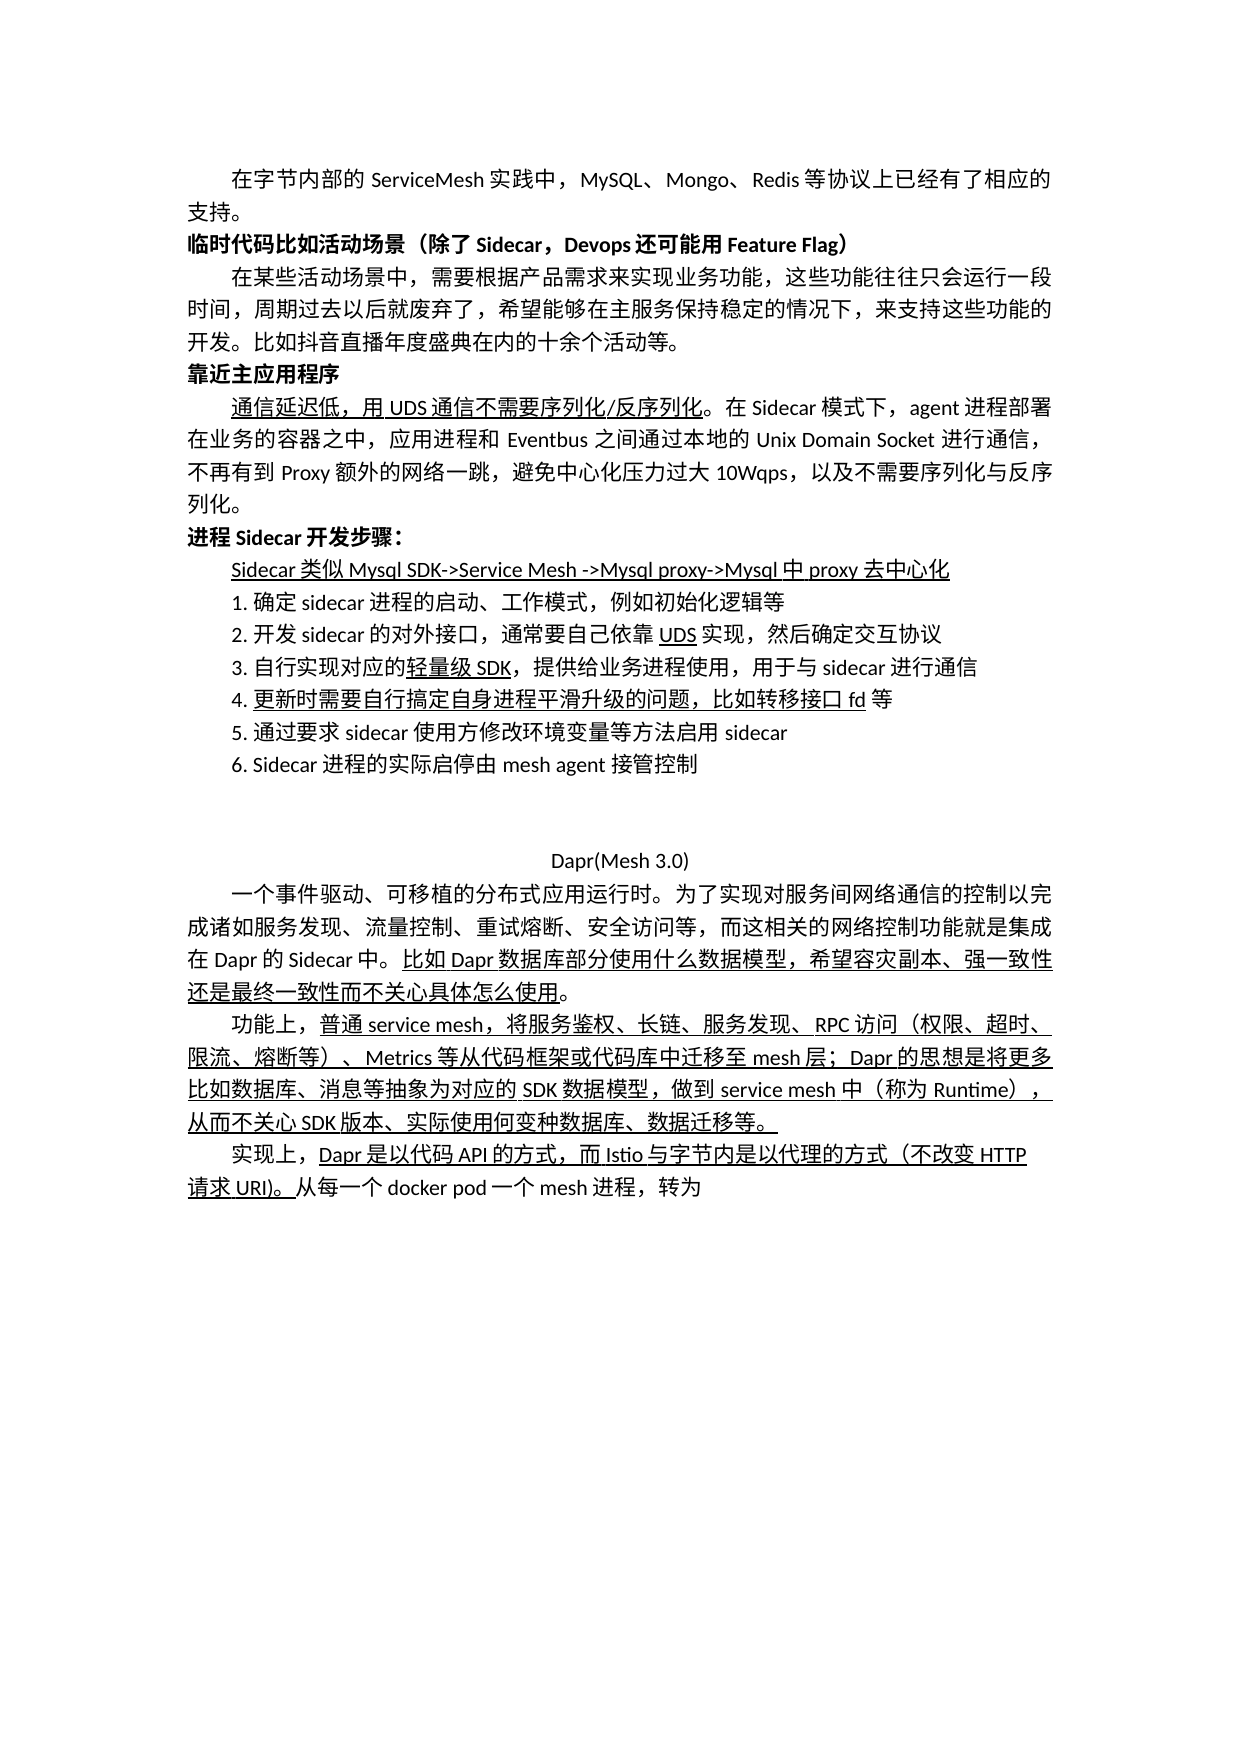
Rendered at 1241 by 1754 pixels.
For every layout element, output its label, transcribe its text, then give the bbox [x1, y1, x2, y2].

text 临时代码比如活动场景（除了Sidecar，Devops还可能用Feature Flag） [187, 227, 1053, 259]
text 功能上，普通service mesh，将服务鉴权、长链、服务发现、RPC访问（权限、超时、限流、熔断等）、Metrics等从代码框架或代码库中迁移至mesh层；Dapr的思想是将更多比如数据库、消息等抽象为对应的SDK数据模型，做到service mesh中（称为Runtime），从而不关心SDK版本、实际使用何变种数据库、数据迁移等。 [187, 1068, 1053, 1137]
text Dapr(Mesh 3.0) [187, 844, 1053, 877]
text 5. 通过要求 sidecar 使用方修改环境变量等方法启用 sidecar [231, 714, 1053, 747]
text 3. 自行实现对应的轻量级 SDK，提供给业务进程使用，用于与 sidecar 进行通信 [231, 649, 1053, 682]
text 进程Sidecar开发步骤： [187, 519, 1053, 552]
text Sidecar类似Mysql SDK->Service Mesh ->Mysql proxy->Mysql中proxy 去中心化 [187, 552, 1053, 584]
text 通信延迟低，用UDS通信不需要序列化/反序列化。在 Sidecar 模式下，agent 进程部署在业务的容器之中，应用进程和 Eventbus 之间通过本地的 Unix Domain Socket 进行通信，不再有到 Proxy 额外的网络一跳，避免中心化压力过大10Wqps，以及不需要序列化与反序列化。 [187, 389, 1053, 519]
text 在某些活动场景中，需要根据产品需求来实现业务功能，这些功能往往只会运行一段时间，周期过去以后就废弃了，希望能够在主服务保持稳定的情况下，来支持这些功能的开发。比如抖音直播年度盛典在内的十余个活动等。 [187, 259, 1053, 357]
text 靠近主应用程序 [187, 357, 1053, 389]
text 2. 开发 sidecar 的对外接口，通常要自己依靠 UDS 实现，然后确定交互协议 [231, 617, 1053, 649]
text 6. Sidecar 进程的实际启停由 mesh agent 接管控制 [231, 747, 1053, 779]
text 1. 确定 sidecar 进程的启动、工作模式，例如初始化逻辑等 [231, 584, 1053, 617]
text 在字节内部的ServiceMesh实践中，MySQL、Mongo、Redis等协议上已经有了相应的支持。 [187, 162, 1053, 227]
text 一个事件驱动、可移植的分布式应用运行时。为了实现对服务间网络通信的控制以完成诸如服务发现、流量控制、重试熔断、安全访问等，而这相关的网络控制功能就是集成在Dapr的Sidecar中。比如Dapr数据库部分使用什么数据模型，希望容灾副本、强一致性还是最终一致性而不关心具体怎么使用。 [187, 877, 1053, 1007]
text 实现上，Dapr是以代码API的方式，而Istio与字节内是以代理的方式（不改变HTTP请求URI)。从每一个docker pod一个mesh进程，转为 [187, 1137, 1053, 1202]
text 功能上，普通service mesh，将服务鉴权、长链、服务发现、RPC访问（权限、超时、限流、熔断等）、Metrics等从代码框架或代码库中迁移至mesh层；Dapr的思想是将更多比如数据库、消息等抽象为对应的SDK数据模型，做到service mesh中（称为Runtime），从而不关心SDK版本、实际使用何变种数据库、数据迁移等。 [187, 1007, 1053, 1067]
text 4. 更新时需要自行搞定自身进程平滑升级的问题，比如转移接口 fd 等 [231, 682, 1053, 714]
